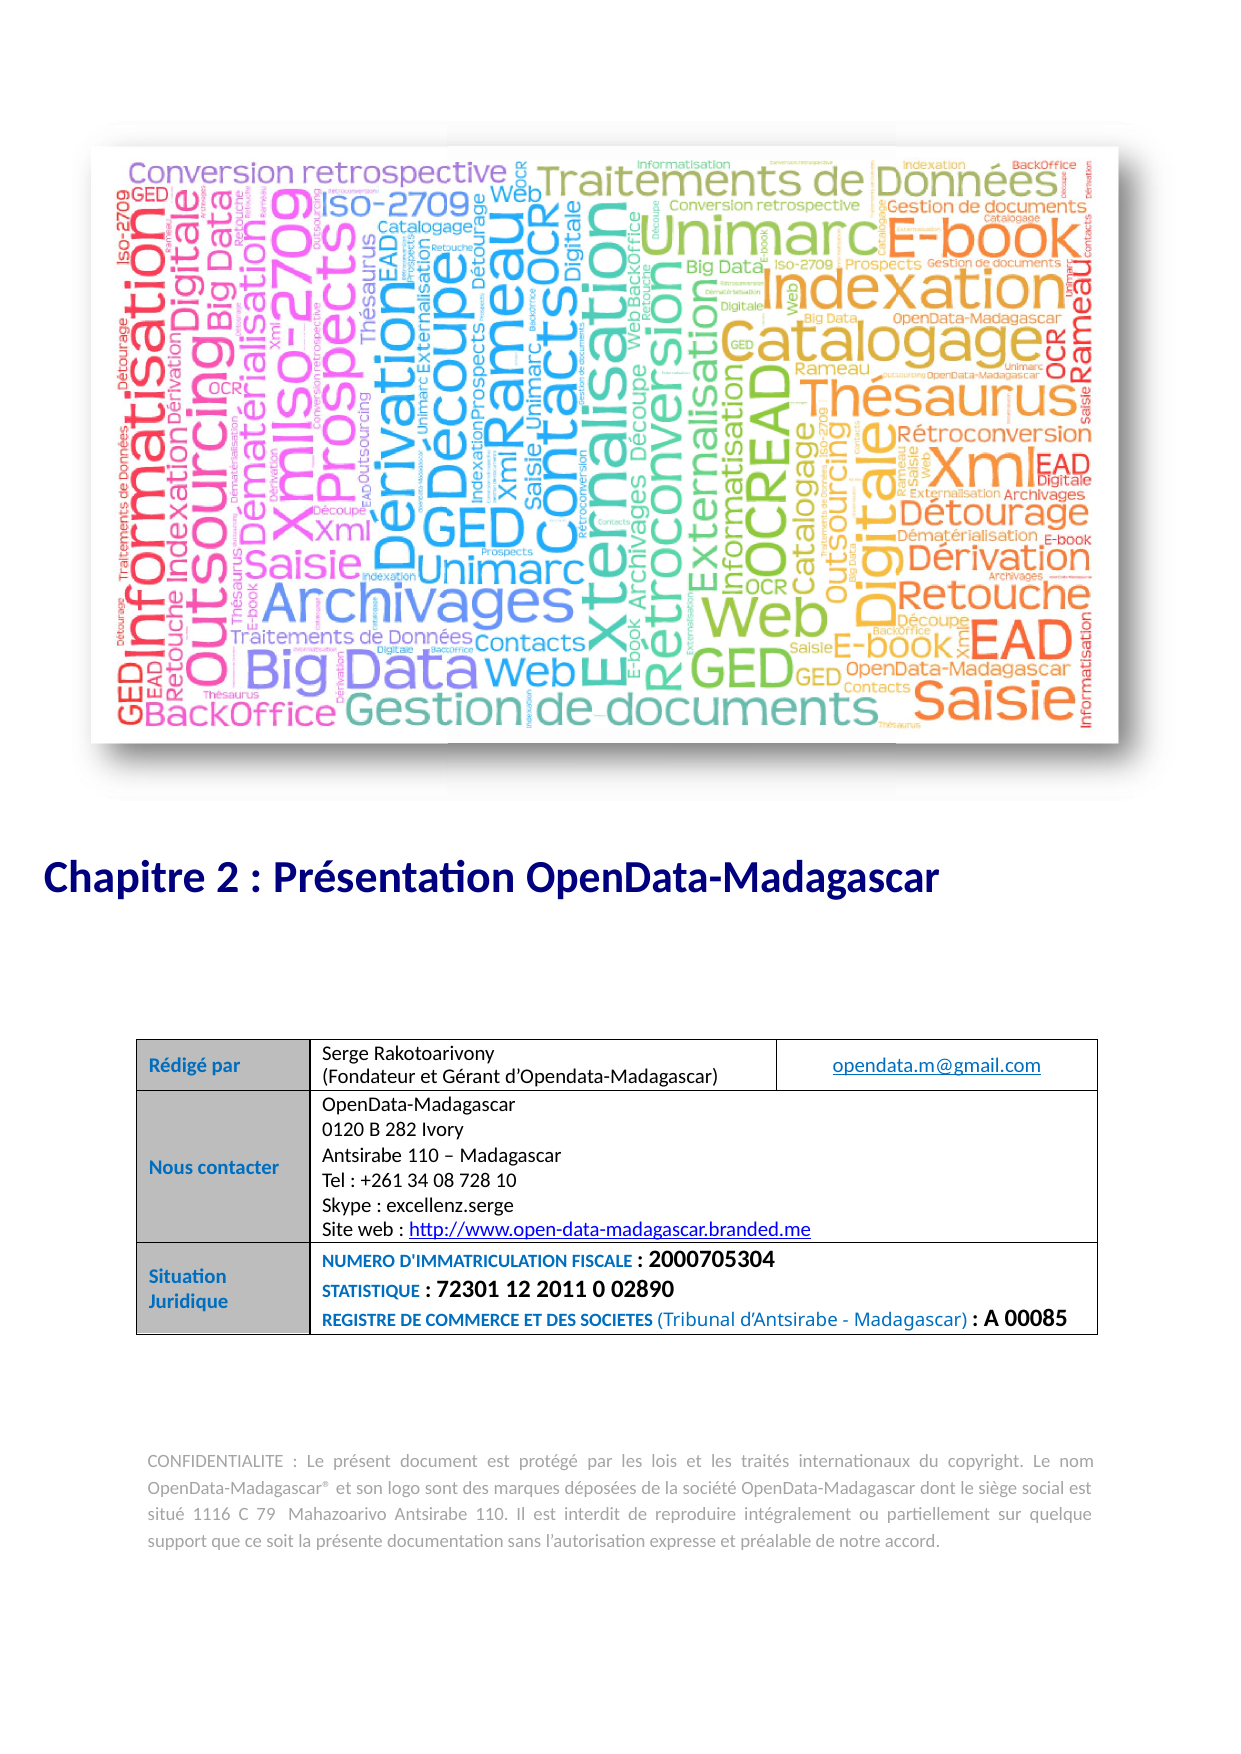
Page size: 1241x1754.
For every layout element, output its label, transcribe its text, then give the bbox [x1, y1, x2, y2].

table_header Serge Rakotoarivony (Fondateur et Gérant d’Opendata-Madagascar) [311, 1040, 776, 1090]
table_cell Situation Juridique [137, 1243, 309, 1333]
table_cell OpenData-Madagascar 0120 B 282 Ivory Antsirabe 110 – Madagascar Tel : +261 34 08 728 10 Skype : excellenz.serge Site web : http://www.open-data-madagascar.branded.me [311, 1091, 1097, 1242]
table_cell Nous contacter [137, 1091, 309, 1242]
table_header Rédigé par [137, 1040, 309, 1090]
subtitle Chapitre 2 : Présentation OpenData-Madagascar [0, 848, 1240, 904]
picture [72, 125, 1176, 797]
table_cell NUMERO D'IMMATRICULATION FISCALE : 2000705304 STATISTIQUE : 72301 12 2011 0 02890 REGISTRE DE COMMERCE ET DES SOCIETES (Tribunal d’Antsirabe - Madagascar) : A 00085 [311, 1243, 1097, 1333]
table_header opendata.m@gmail.com [777, 1040, 1097, 1090]
text CONFIDENTIALITE : Le présent document est protégé par les lois et les traités internationaux du copyright. Le nom OpenData-Madagascar® et son logo sont des marques déposées de la société OpenData-Madagascar dont le siège social est situé 1116 C 79 Mahazoarivo Antsirabe 110. Il est interdit de reproduire intégralement ou partiellement sur quelque support que ce soit la présente documentation sans l’autorisation expresse et préalable de notre accord. [147, 1450, 1094, 1552]
